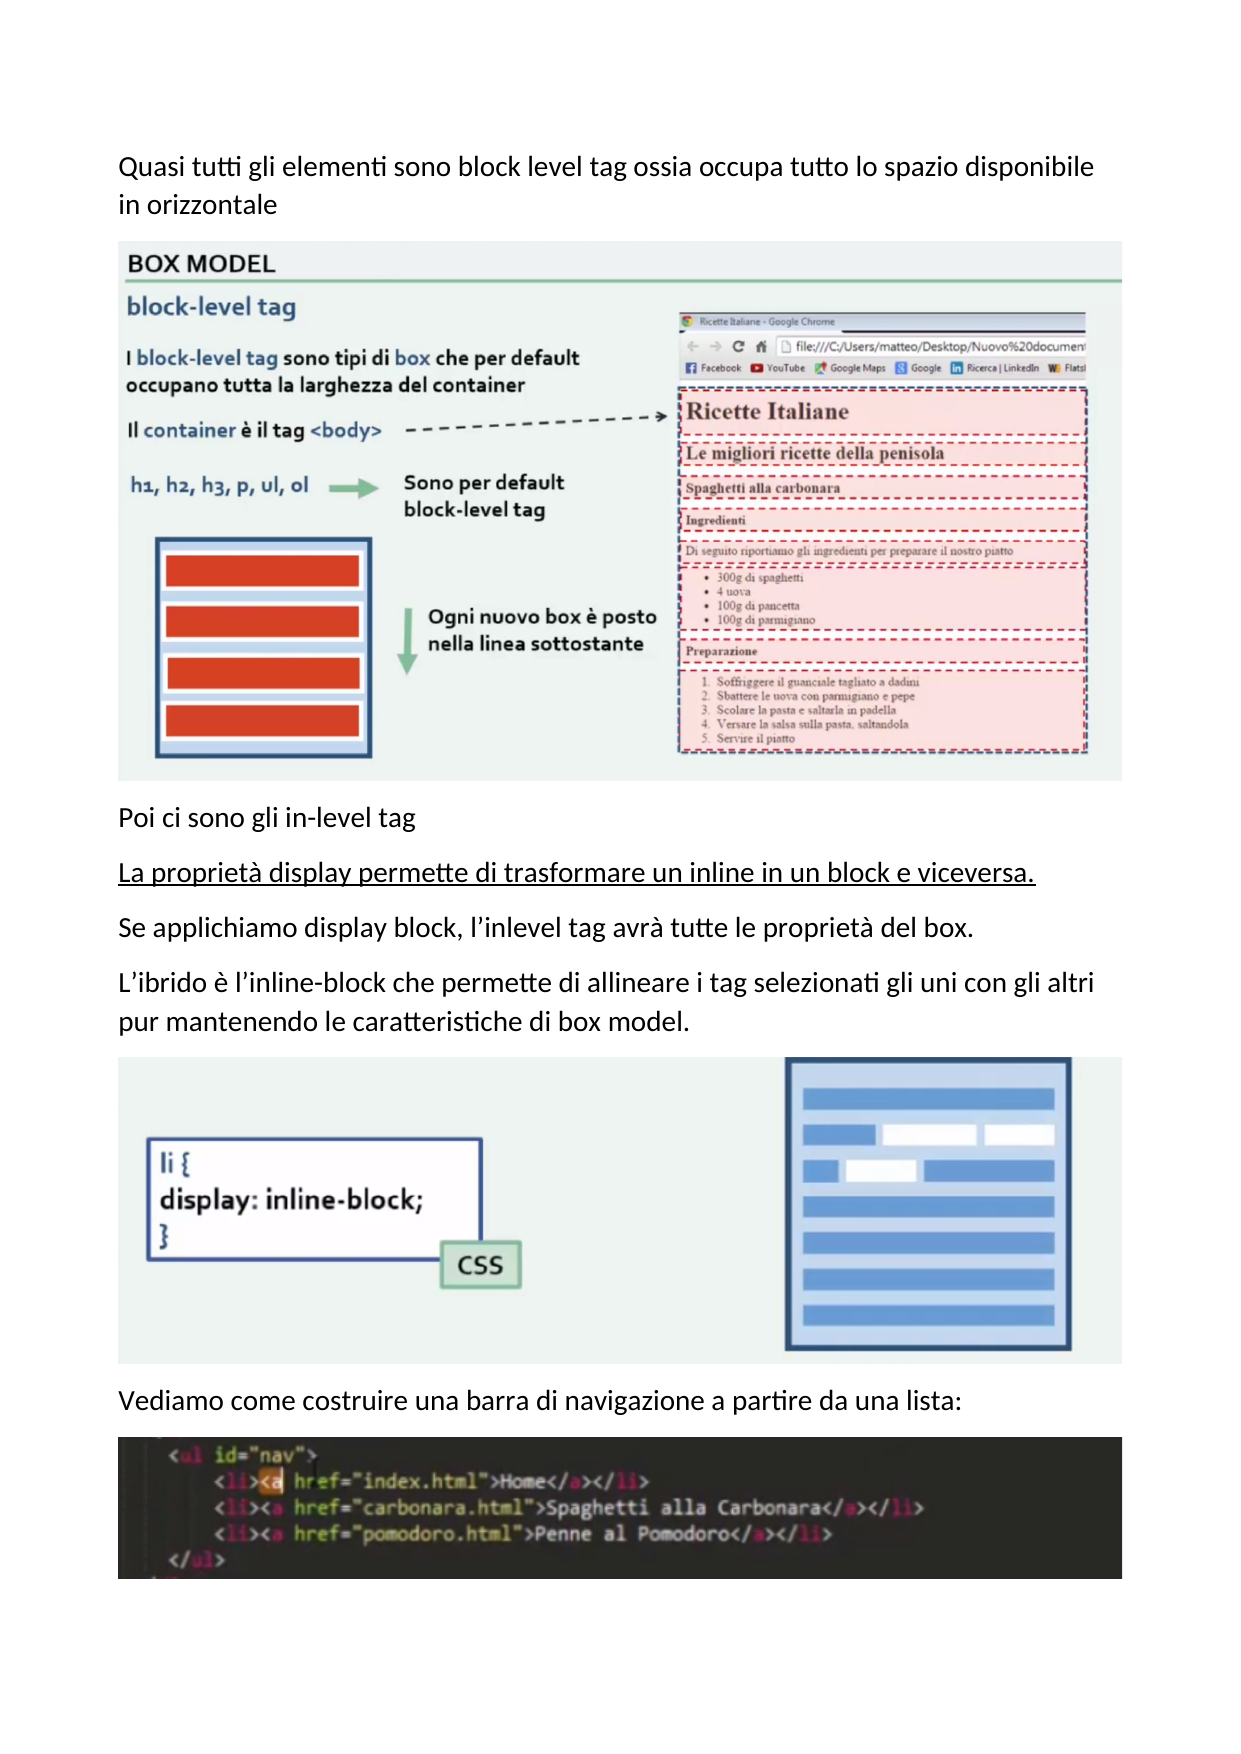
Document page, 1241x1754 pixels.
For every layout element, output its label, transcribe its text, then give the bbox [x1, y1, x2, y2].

text Poi ci sono gli in-level tag [118, 799, 1122, 835]
picture [118, 1057, 1123, 1364]
text Vediamo come costruire una barra di navigazione a partire da una lista: [118, 1382, 1122, 1418]
picture [118, 241, 1123, 781]
picture [118, 1437, 1123, 1579]
text L’ibrido è l’inline-block che permette di allineare i tag selezionati gli uni con gli altri pur mantenendo le caratteristiche di box model. [118, 964, 1122, 1038]
text La proprietà display permette di trasformare un inline in un block e viceversa. [118, 854, 1122, 890]
text Quasi tutti gli elementi sono block level tag ossia occupa tutto lo spazio disponibile in orizzontale [118, 148, 1122, 222]
text Se applichiamo display block, l’inlevel tag avrà tutte le proprietà del box. [118, 909, 1122, 945]
